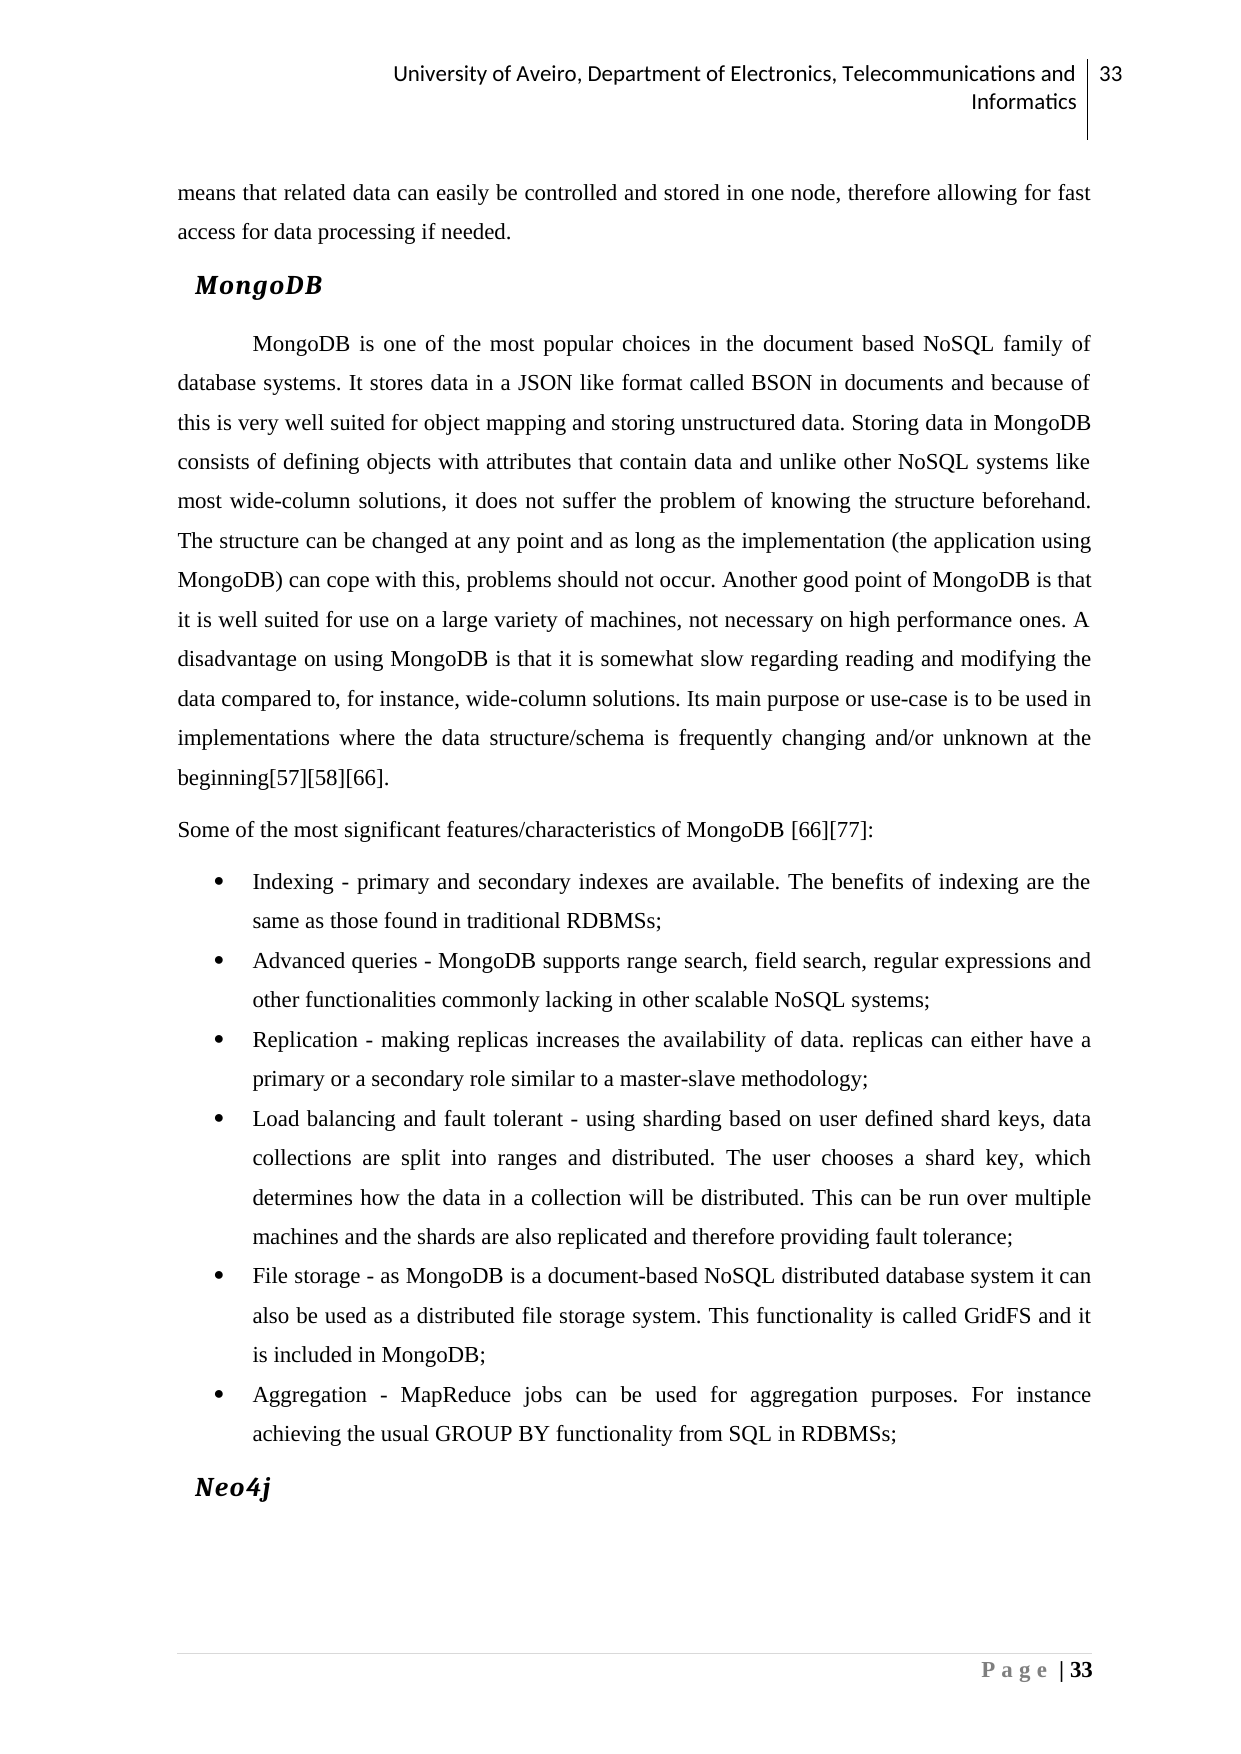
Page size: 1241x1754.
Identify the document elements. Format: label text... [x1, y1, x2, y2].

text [177, 179, 1092, 245]
subtitle MongoDB [195, 270, 1092, 302]
list Load balancing and fault tolerant - using sharding based on user defined shard keys, data collections are split into ranges and distributed. The user chooses a shard key, which determines how the data in a collection will be distributed. This can be run over multiple machines and the shards are also replicated and therefore providing fault tolerance; [215, 1105, 1092, 1249]
text Some of the most significant features/characteristics of MongoDB : [177, 816, 1092, 842]
text MongoDB is one of the most popular choices in the document based NoSQL family of database systems. It stores data in a JSON like format called BSON in documents and because of this is very well suited for object mapping and storing unstructured data. Storing data in MongoDB consists of defining objects with attributes that contain data and unlike other NoSQL systems like most wide-column solutions, it does not suffer the problem of knowing the structure beforehand. The structure can be changed at any point and as long as the implementation (the application using MongoDB) can cope with this, problems should not occur. Another good point of MongoDB is that it is well suited for use on a large variety of machines, not necessary on high performance ones. A disadvantage on using MongoDB is that it is somewhat slow regarding reading and modifying the data compared to, for instance, wide-column solutions. Its main purpose or use-case is to be used in implementations where the data structure/schema is frequently changing and/or unknown at the beginning. [177, 329, 1092, 790]
list Aggregation - MapReduce jobs can be used for aggregation purposes. For instance achieving the usual GROUP BY functionality from SQL in RDBMSs; [215, 1381, 1092, 1447]
subtitle Neo4j [195, 1472, 1092, 1504]
list Replication - making replicas increases the availability of data. replicas can either have a primary or a secondary role similar to a master-slave methodology; [215, 1026, 1092, 1092]
list Indexing - primary and secondary indexes are available. The benefits of indexing are the same as those found in traditional RDBMSs; [215, 868, 1092, 934]
list File storage - as MongoDB is a document-based NoSQL distributed database system it can also be used as a distributed file storage system. This functionality is called GridFS and it is included in MongoDB; [215, 1263, 1092, 1368]
list Advanced queries - MongoDB supports range search, field search, regular expressions and other functionalities commonly lacking in other scalable NoSQL systems; [215, 947, 1092, 1013]
